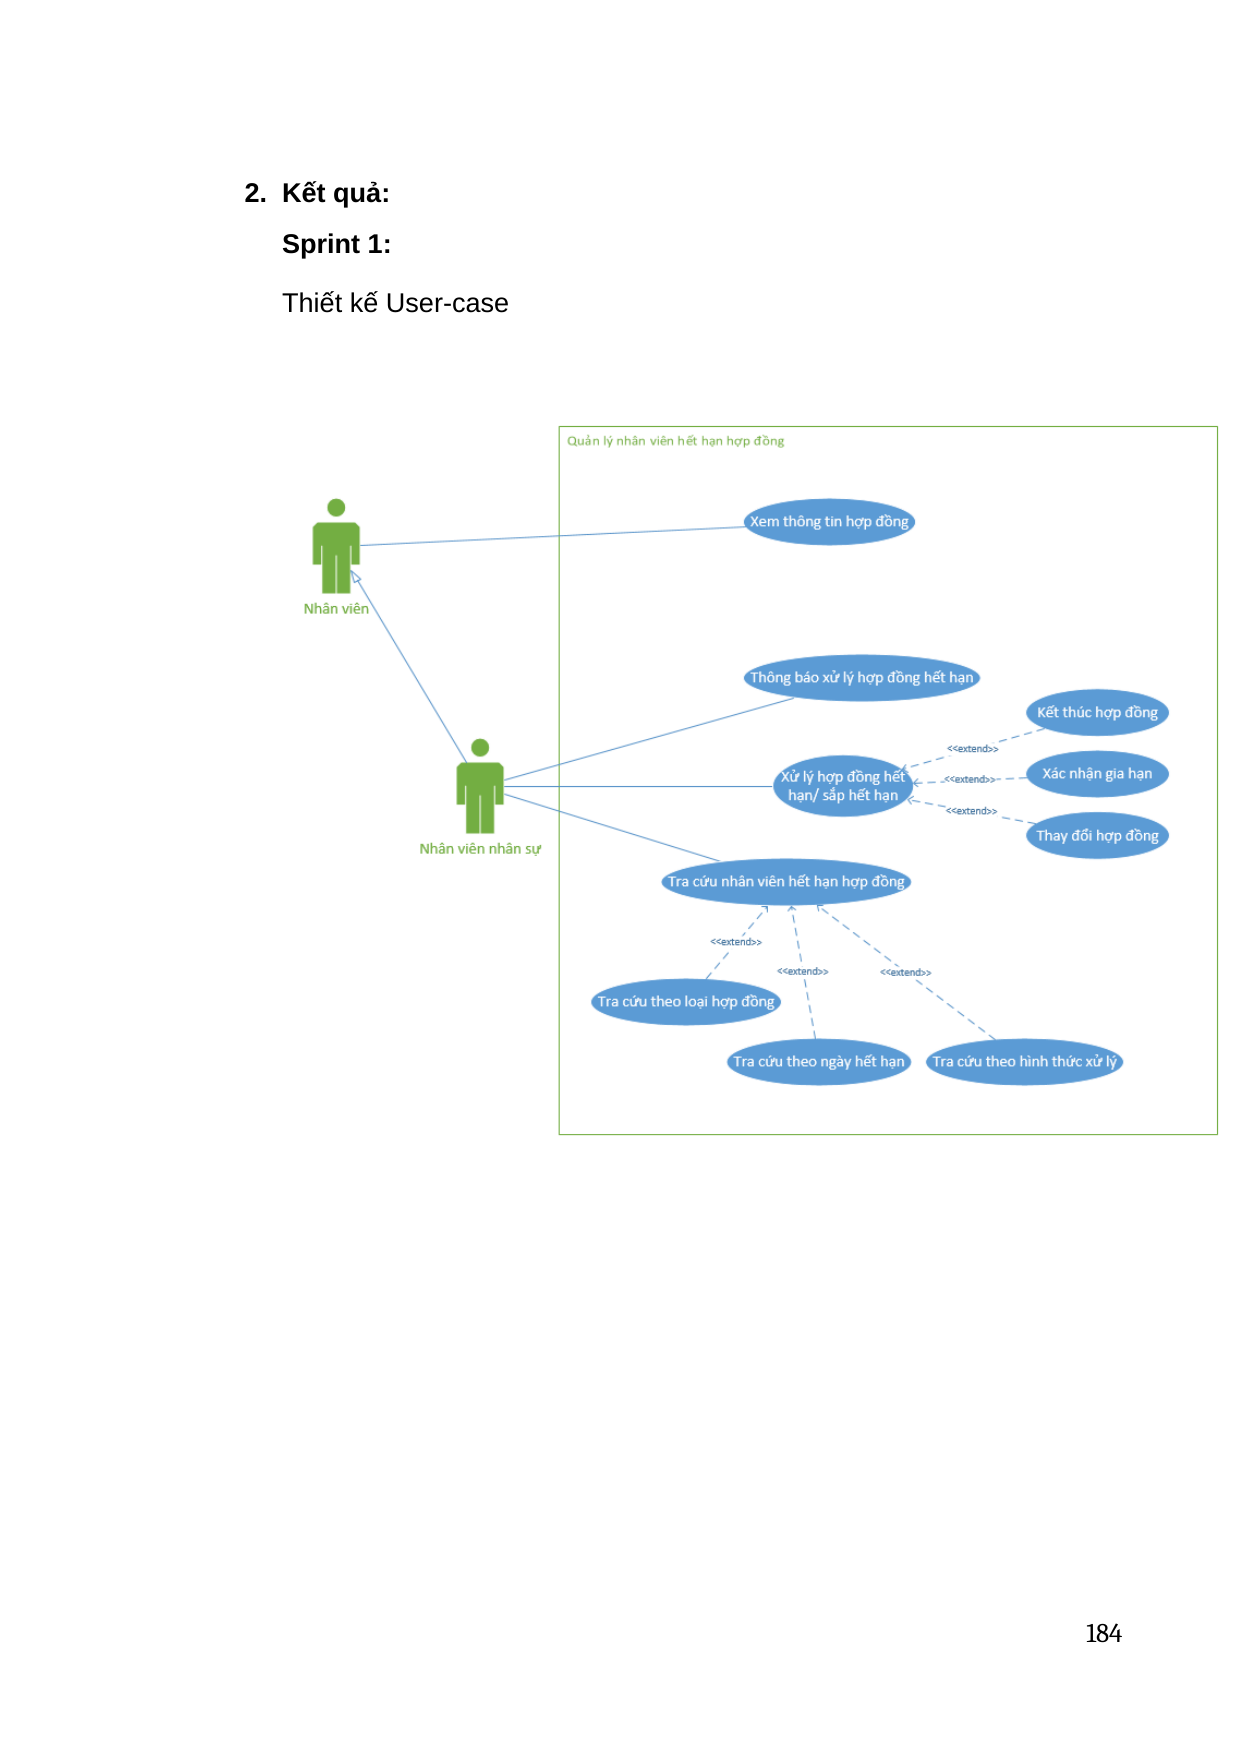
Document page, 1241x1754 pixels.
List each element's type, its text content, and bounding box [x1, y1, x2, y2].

text Sprint 1: [282, 228, 1122, 259]
picture [296, 414, 1241, 1157]
list Kết quả: [244, 177, 1122, 208]
text Thiết kế User-case [282, 287, 1122, 318]
